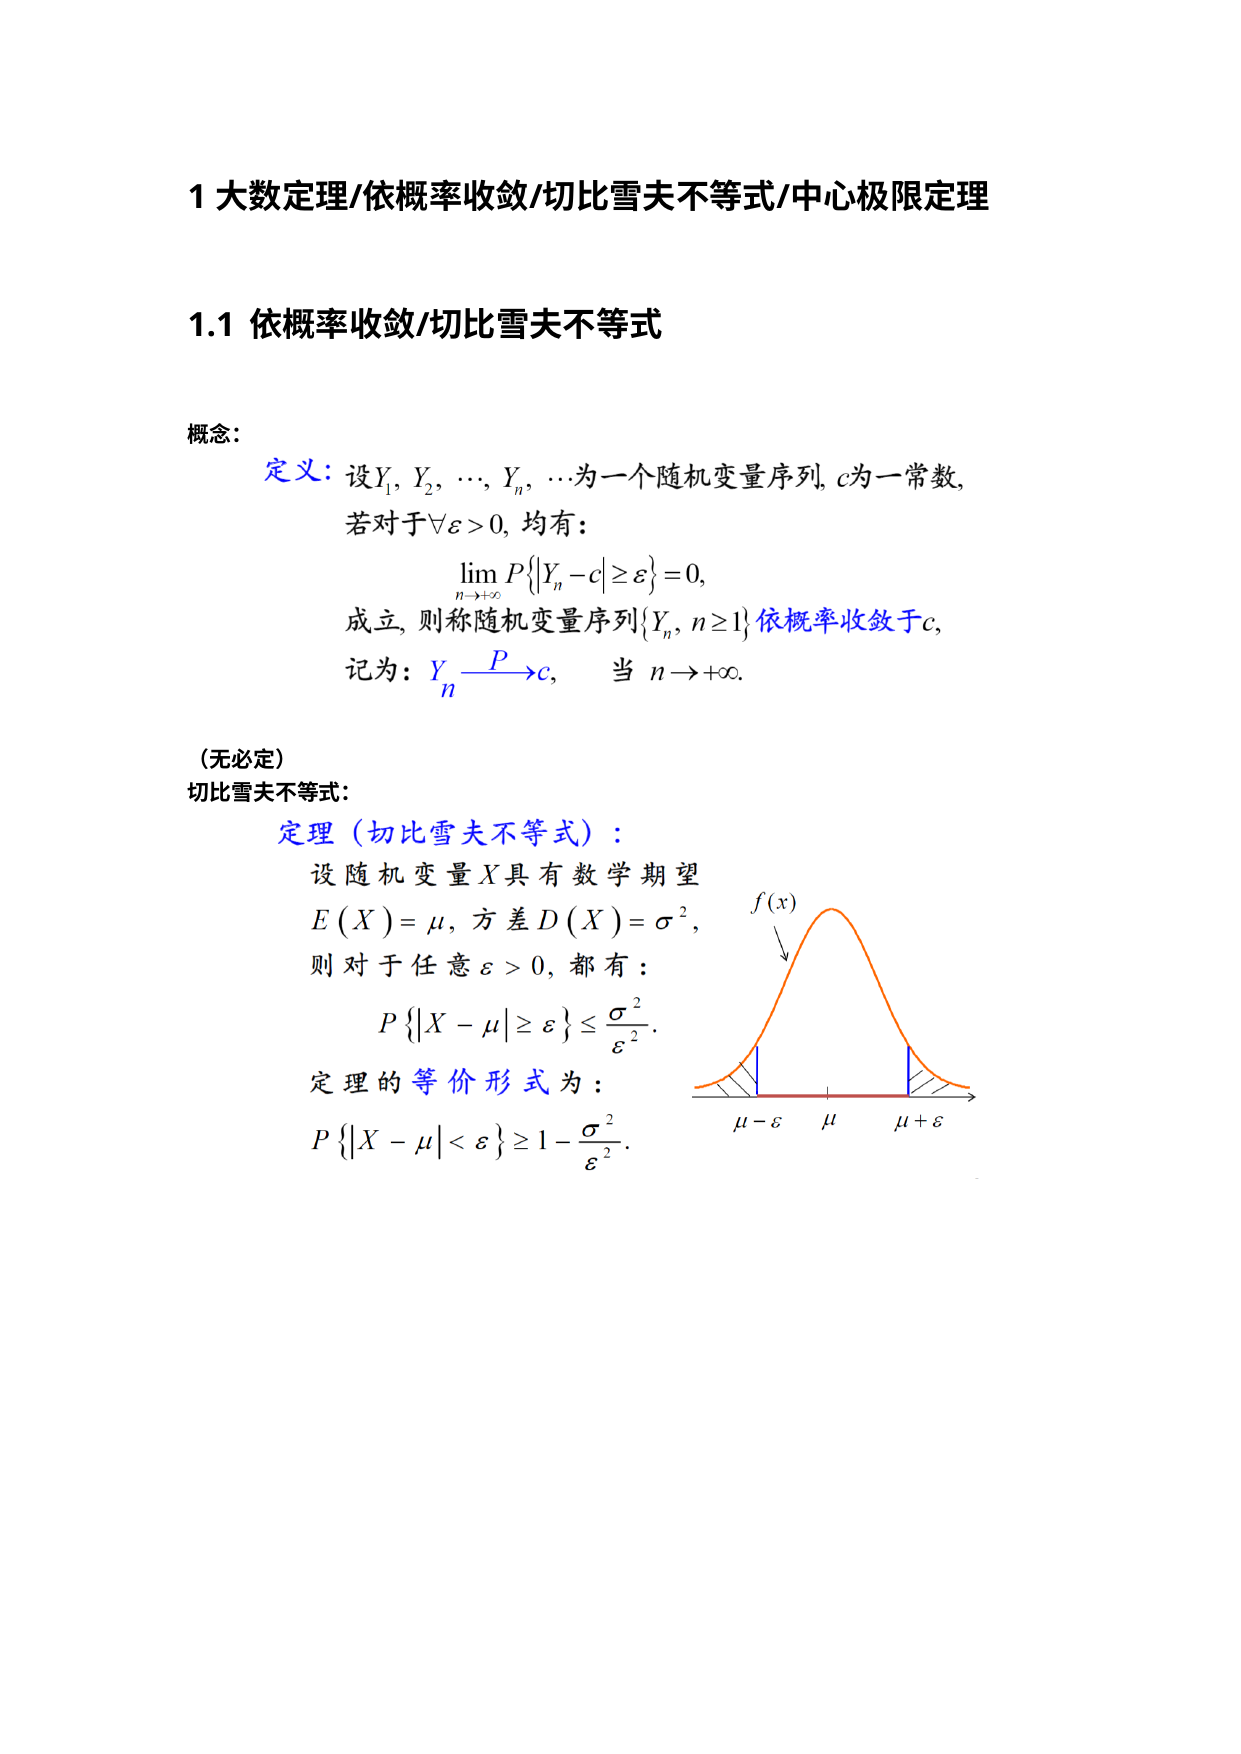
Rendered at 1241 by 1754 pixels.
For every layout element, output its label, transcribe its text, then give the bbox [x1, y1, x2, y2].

text 概念： [187, 417, 1053, 449]
text 切比雪夫不等式： [187, 774, 1053, 806]
picture [187, 806, 1053, 1179]
picture [187, 449, 1053, 721]
subtitle 1 大数定理/依概率收敛/切比雪夫不等式/中心极限定理 [187, 162, 1053, 227]
subtitle 依概率收敛/切比雪夫不等式 [187, 289, 1053, 354]
text （无必定） [187, 742, 1053, 774]
